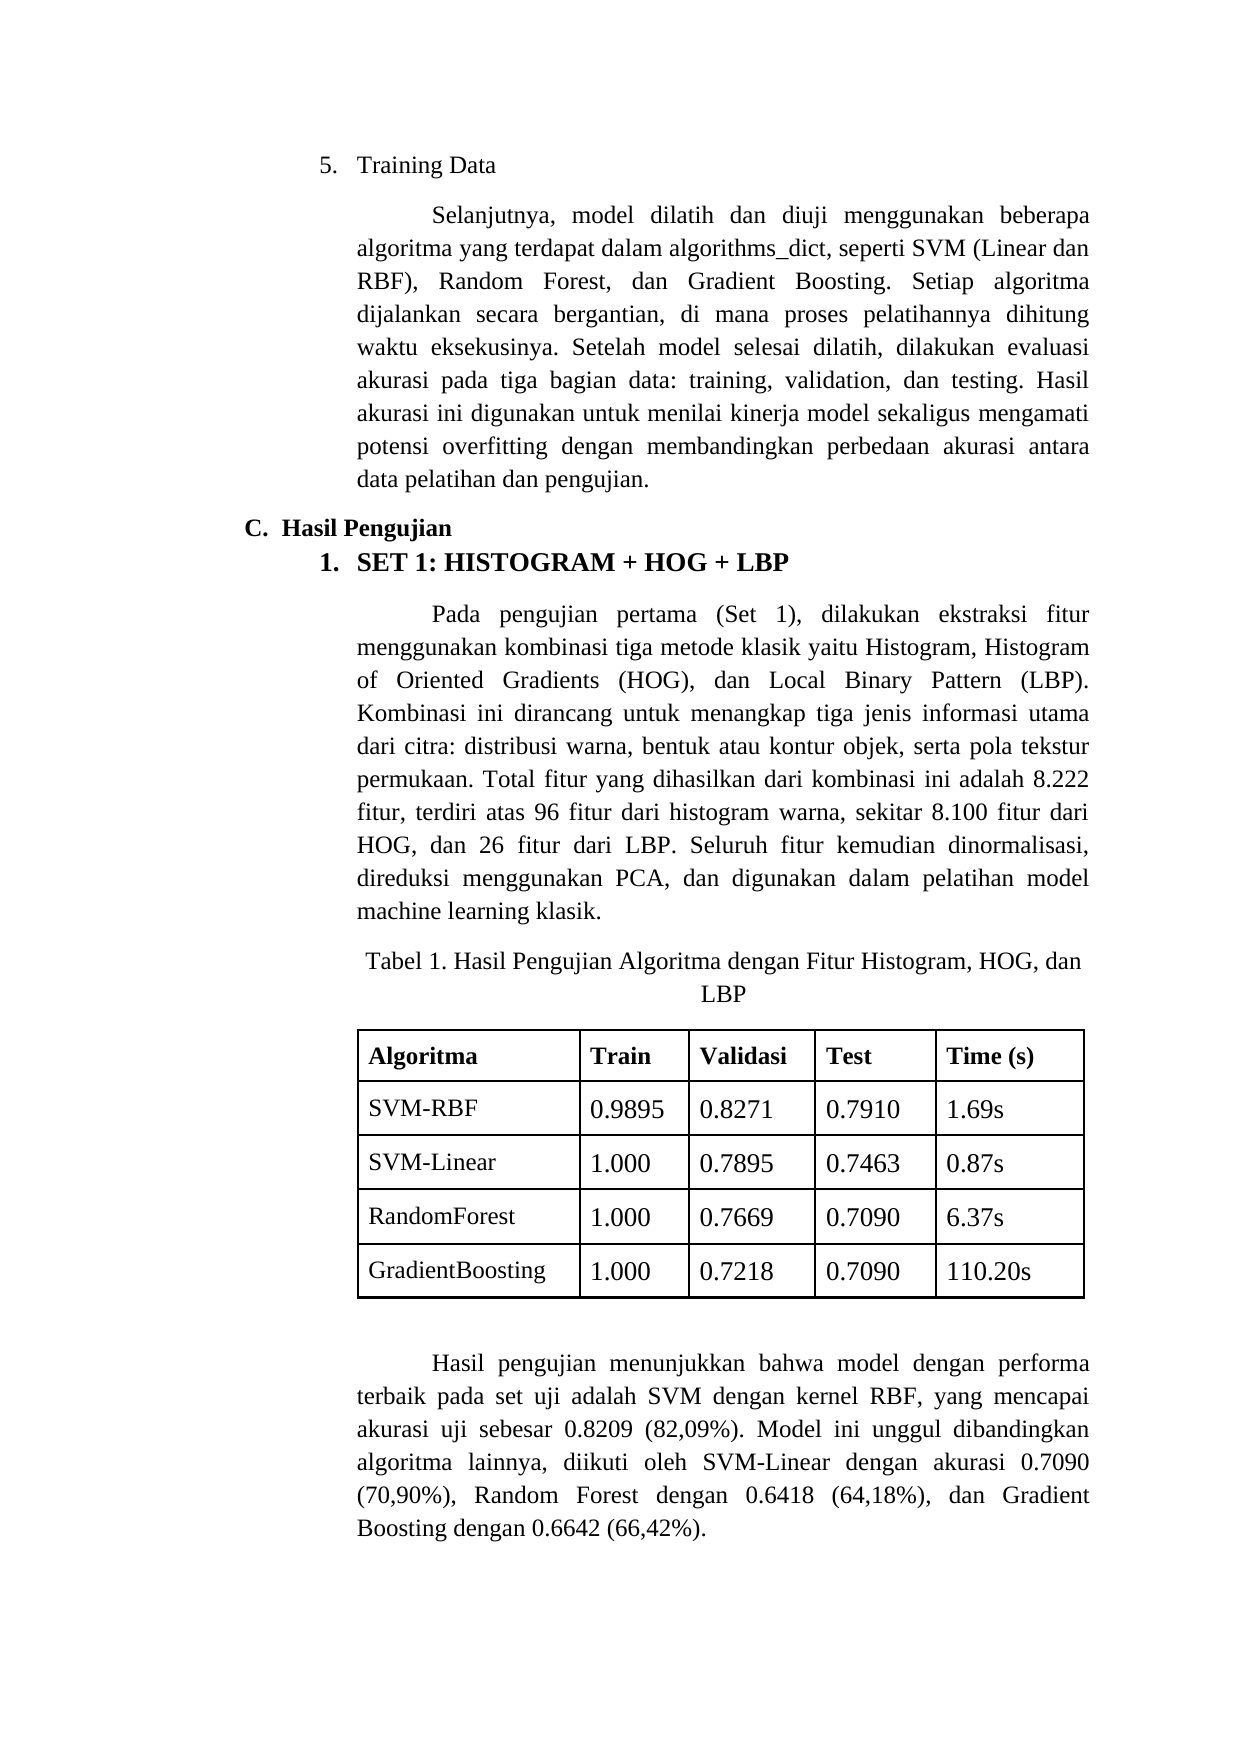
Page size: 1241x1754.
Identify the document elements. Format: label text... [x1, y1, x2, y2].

table_cell GradientBoosting [359, 1245, 579, 1296]
table_cell 0.7463 [816, 1136, 935, 1188]
table_cell 1.69s [937, 1082, 1083, 1134]
list Training Data [319, 150, 1090, 179]
table_cell 0.87s [937, 1136, 1083, 1188]
subtitle Hasil Pengujian [244, 513, 1090, 542]
text Selanjutnya, model dilatih dan diuji menggunakan beberapa algoritma yang terdapat dalam algorithms_dict, seperti SVM (Linear dan RBF), Random Forest, dan Gradient Boosting. Setiap algoritma dijalankan secara bergantian, di mana proses pelatihannya dihitung waktu eksekusinya. Setelah model selesai dilatih, dilakukan evaluasi akurasi pada tiga bagian data: training, validation, dan testing. Hasil akurasi ini digunakan untuk menilai kinerja model sekaligus mengamati potensi overfitting dengan membandingkan perbedaan akurasi antara data pelatihan dan pengujian. [357, 200, 1090, 493]
table_cell 0.7090 [816, 1245, 935, 1296]
table_cell 0.8271 [690, 1082, 814, 1134]
table_cell SVM-Linear [359, 1136, 579, 1188]
table_cell 0.7090 [816, 1190, 935, 1242]
table_header Algoritma [359, 1031, 579, 1080]
table_cell 0.7895 [690, 1136, 814, 1188]
table_cell 6.37s [937, 1190, 1083, 1242]
table_cell 0.7910 [816, 1082, 935, 1134]
table_cell 1.000 [581, 1136, 688, 1188]
text Pada pengujian pertama (Set 1), dilakukan ekstraksi fitur menggunakan kombinasi tiga metode klasik yaitu Histogram, Histogram of Oriented Gradients (HOG), dan Local Binary Pattern (LBP). Kombinasi ini dirancang untuk menangkap tiga jenis informasi utama dari citra: distribusi warna, bentuk atau kontur objek, serta pola tekstur permukaan. Total fitur yang dihasilkan dari kombinasi ini adalah 8.222 fitur, terdiri atas 96 fitur dari histogram warna, sekitar 8.100 fitur dari HOG, dan 26 fitur dari LBP. Seluruh fitur kemudian dinormalisasi, direduksi menggunakan PCA, dan digunakan dalam pelatihan model machine learning klasik. [357, 599, 1090, 925]
table_cell 110.20s [937, 1245, 1083, 1296]
table_cell 1.000 [581, 1190, 688, 1242]
table_cell SVM-RBF [359, 1082, 579, 1134]
table_cell 1.000 [581, 1245, 688, 1296]
table_header Time (s) [937, 1031, 1083, 1080]
table_cell 0.7669 [690, 1190, 814, 1242]
table_header Validasi [690, 1031, 814, 1080]
text Hasil pengujian menunjukkan bahwa model dengan performa terbaik pada set uji adalah SVM dengan kernel RBF, yang mencapai akurasi uji sebesar 0.8209 (82,09%). Model ini unggul dibandingkan algoritma lainnya, diikuti oleh SVM-Linear dengan akurasi 0.7090 (70,90%), Random Forest dengan 0.6418 (64,18%), dan Gradient Boosting dengan 0.6642 (66,42%). [357, 1348, 1090, 1542]
table_cell 0.7218 [690, 1245, 814, 1296]
table_cell RandomForest [359, 1190, 579, 1242]
subtitle SET 1: HISTOGRAM + HOG + LBP [319, 547, 1090, 578]
table_header Train [581, 1031, 688, 1080]
table_cell 0.9895 [581, 1082, 688, 1134]
text Tabel 1. Hasil Pengujian Algoritma dengan Fitur Histogram, HOG, dan LBP [357, 946, 1090, 1008]
table_header Test [816, 1031, 935, 1080]
